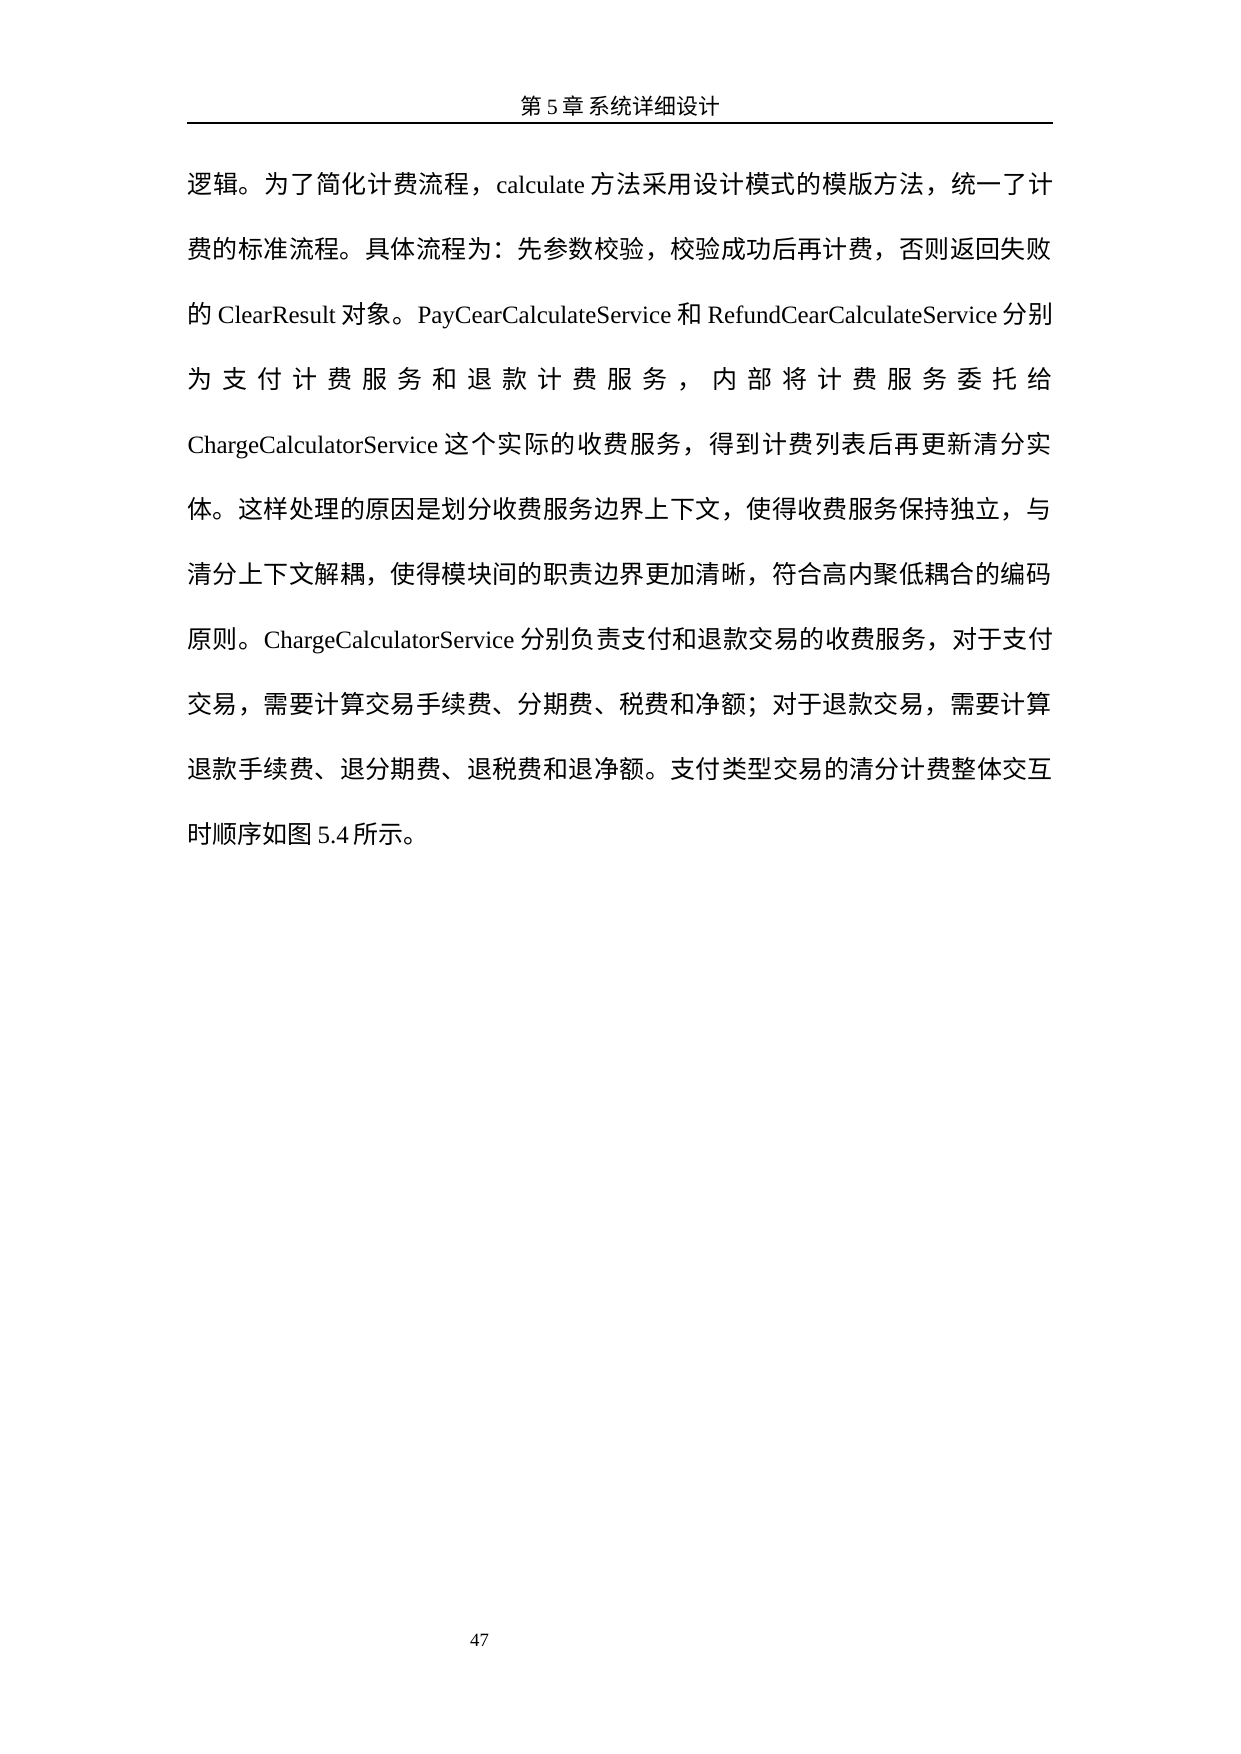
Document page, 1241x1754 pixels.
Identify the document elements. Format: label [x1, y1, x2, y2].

text [187, 150, 1053, 865]
